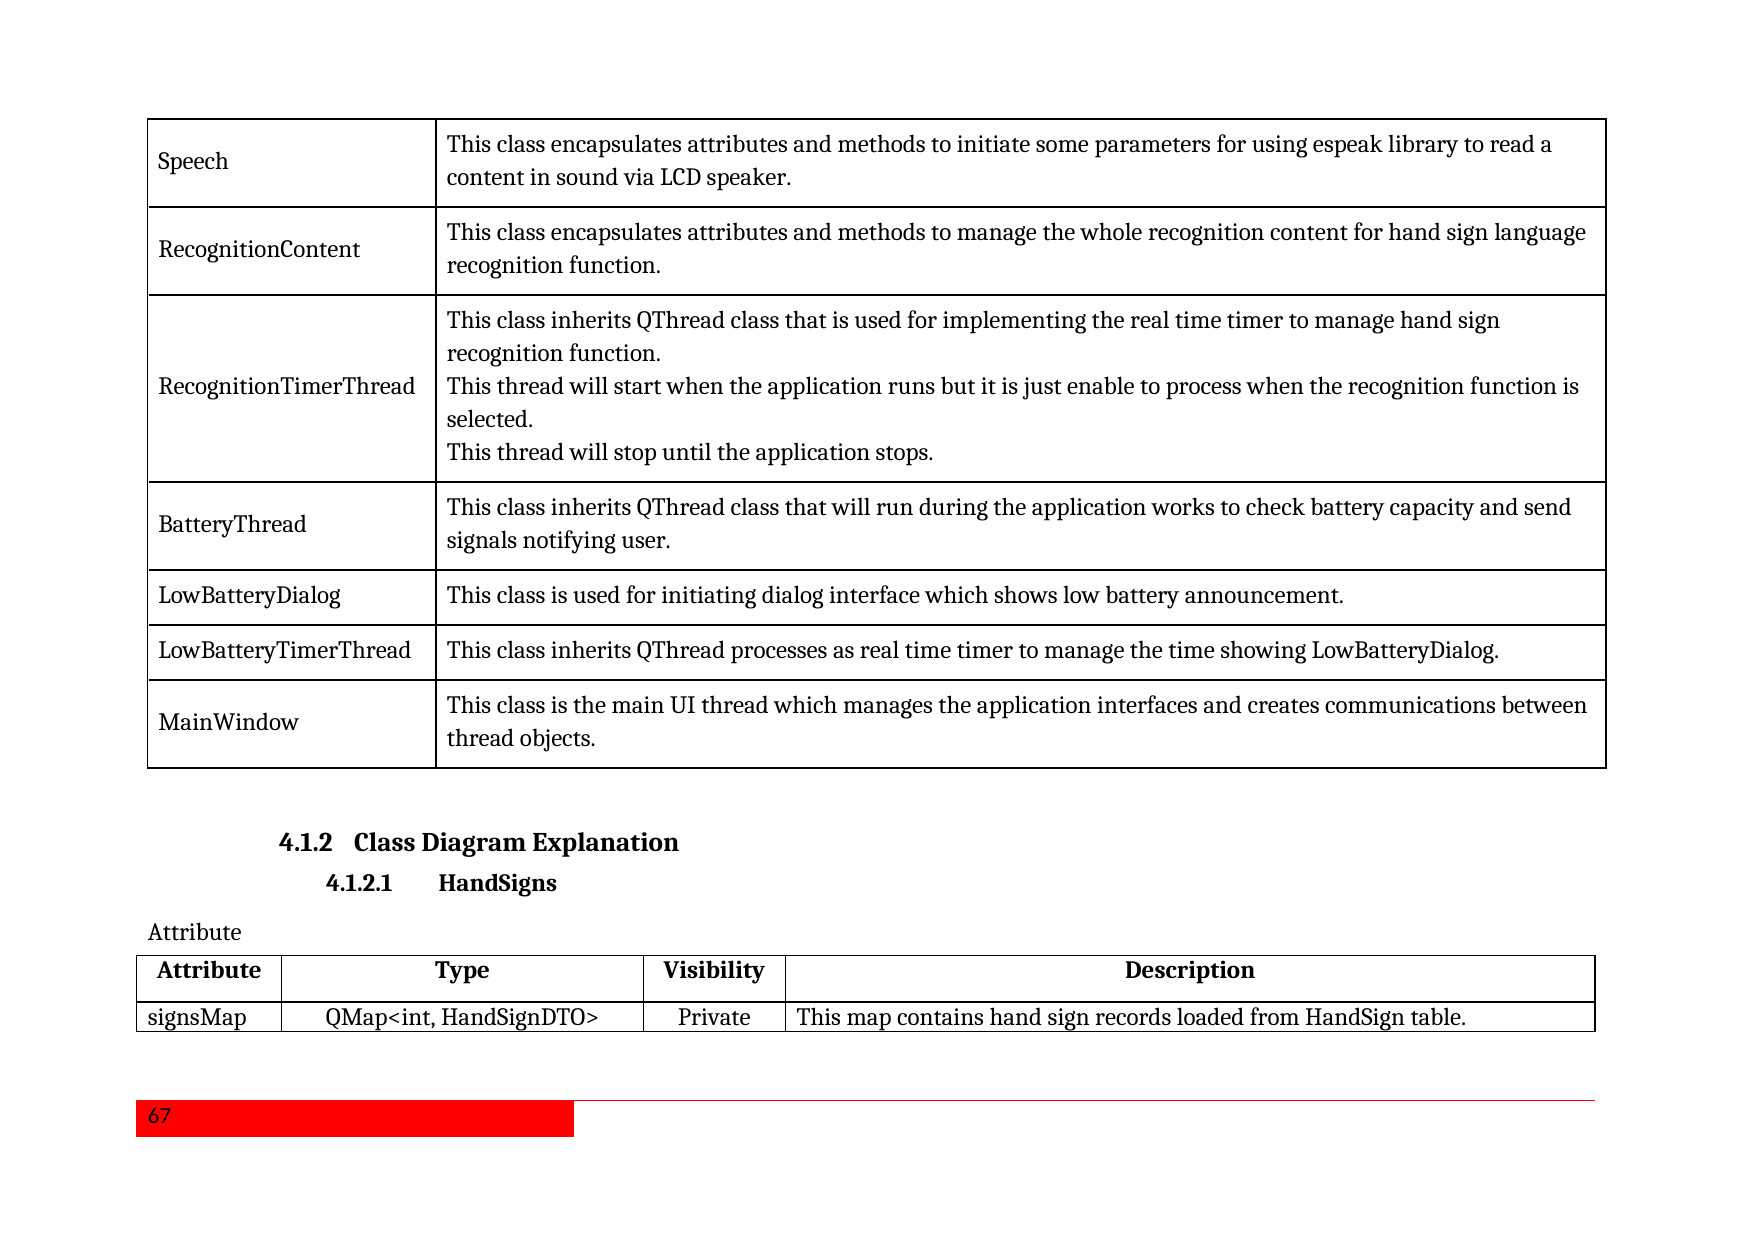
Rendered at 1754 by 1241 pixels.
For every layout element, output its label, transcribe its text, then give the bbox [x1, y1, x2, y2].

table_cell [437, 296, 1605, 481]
subtitle Attribute [148, 918, 1606, 947]
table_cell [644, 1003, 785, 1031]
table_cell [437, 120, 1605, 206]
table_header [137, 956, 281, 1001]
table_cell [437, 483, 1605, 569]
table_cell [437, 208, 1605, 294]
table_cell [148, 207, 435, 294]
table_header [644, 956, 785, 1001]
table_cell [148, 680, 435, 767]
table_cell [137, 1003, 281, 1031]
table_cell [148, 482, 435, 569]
subtitle HandSigns [326, 868, 1606, 897]
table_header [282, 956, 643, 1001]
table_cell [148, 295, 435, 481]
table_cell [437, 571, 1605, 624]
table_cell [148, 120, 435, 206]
subtitle Class Diagram Explanation [279, 827, 1606, 858]
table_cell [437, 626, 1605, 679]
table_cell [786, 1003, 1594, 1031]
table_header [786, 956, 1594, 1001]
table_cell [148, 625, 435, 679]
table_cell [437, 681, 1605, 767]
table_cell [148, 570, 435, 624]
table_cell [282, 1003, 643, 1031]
